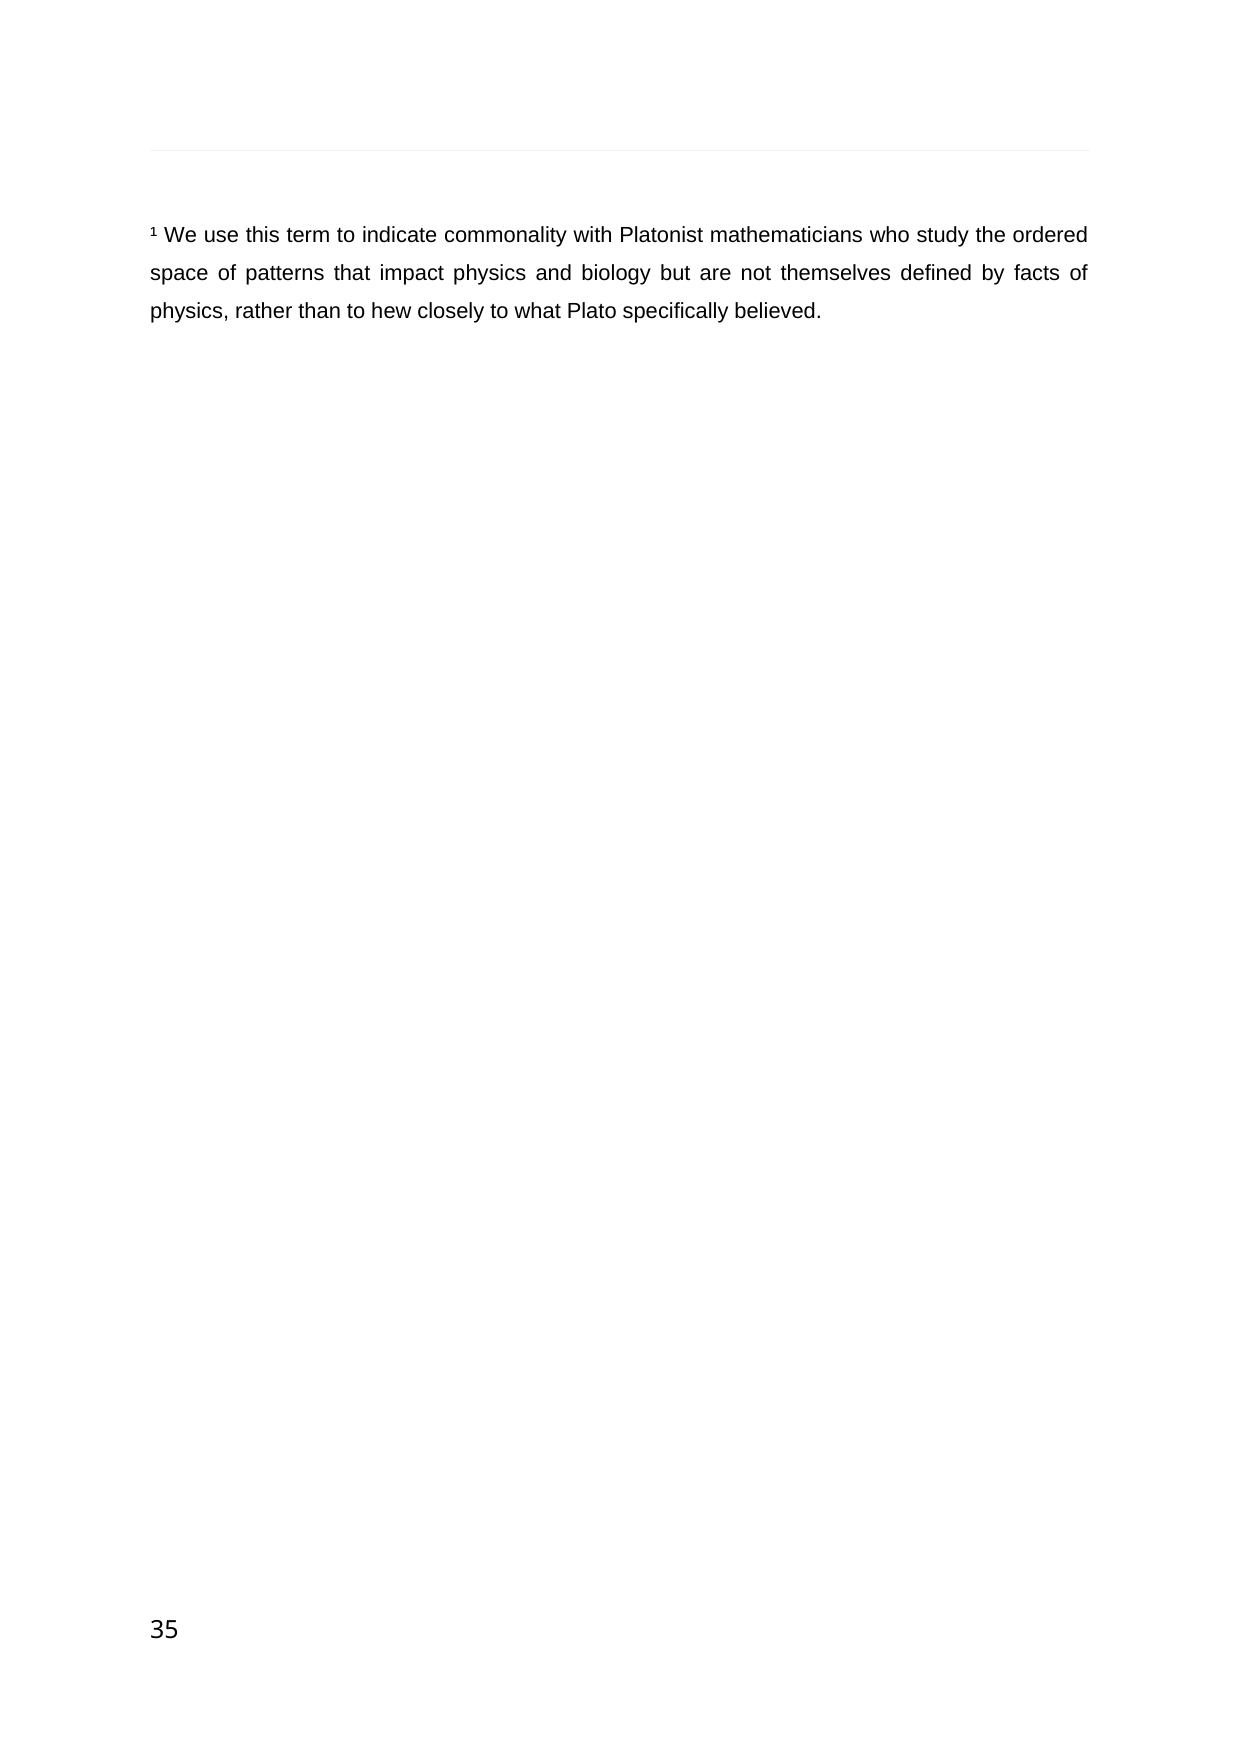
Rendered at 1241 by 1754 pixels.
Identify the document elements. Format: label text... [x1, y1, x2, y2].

text ¹ We use this term to indicate commonality with Platonist mathematicians who study the ordered space of patterns that impact physics and biology but are not themselves defined by facts of physics, rather than to hew closely to what Plato specifically believed. [150, 222, 1090, 323]
